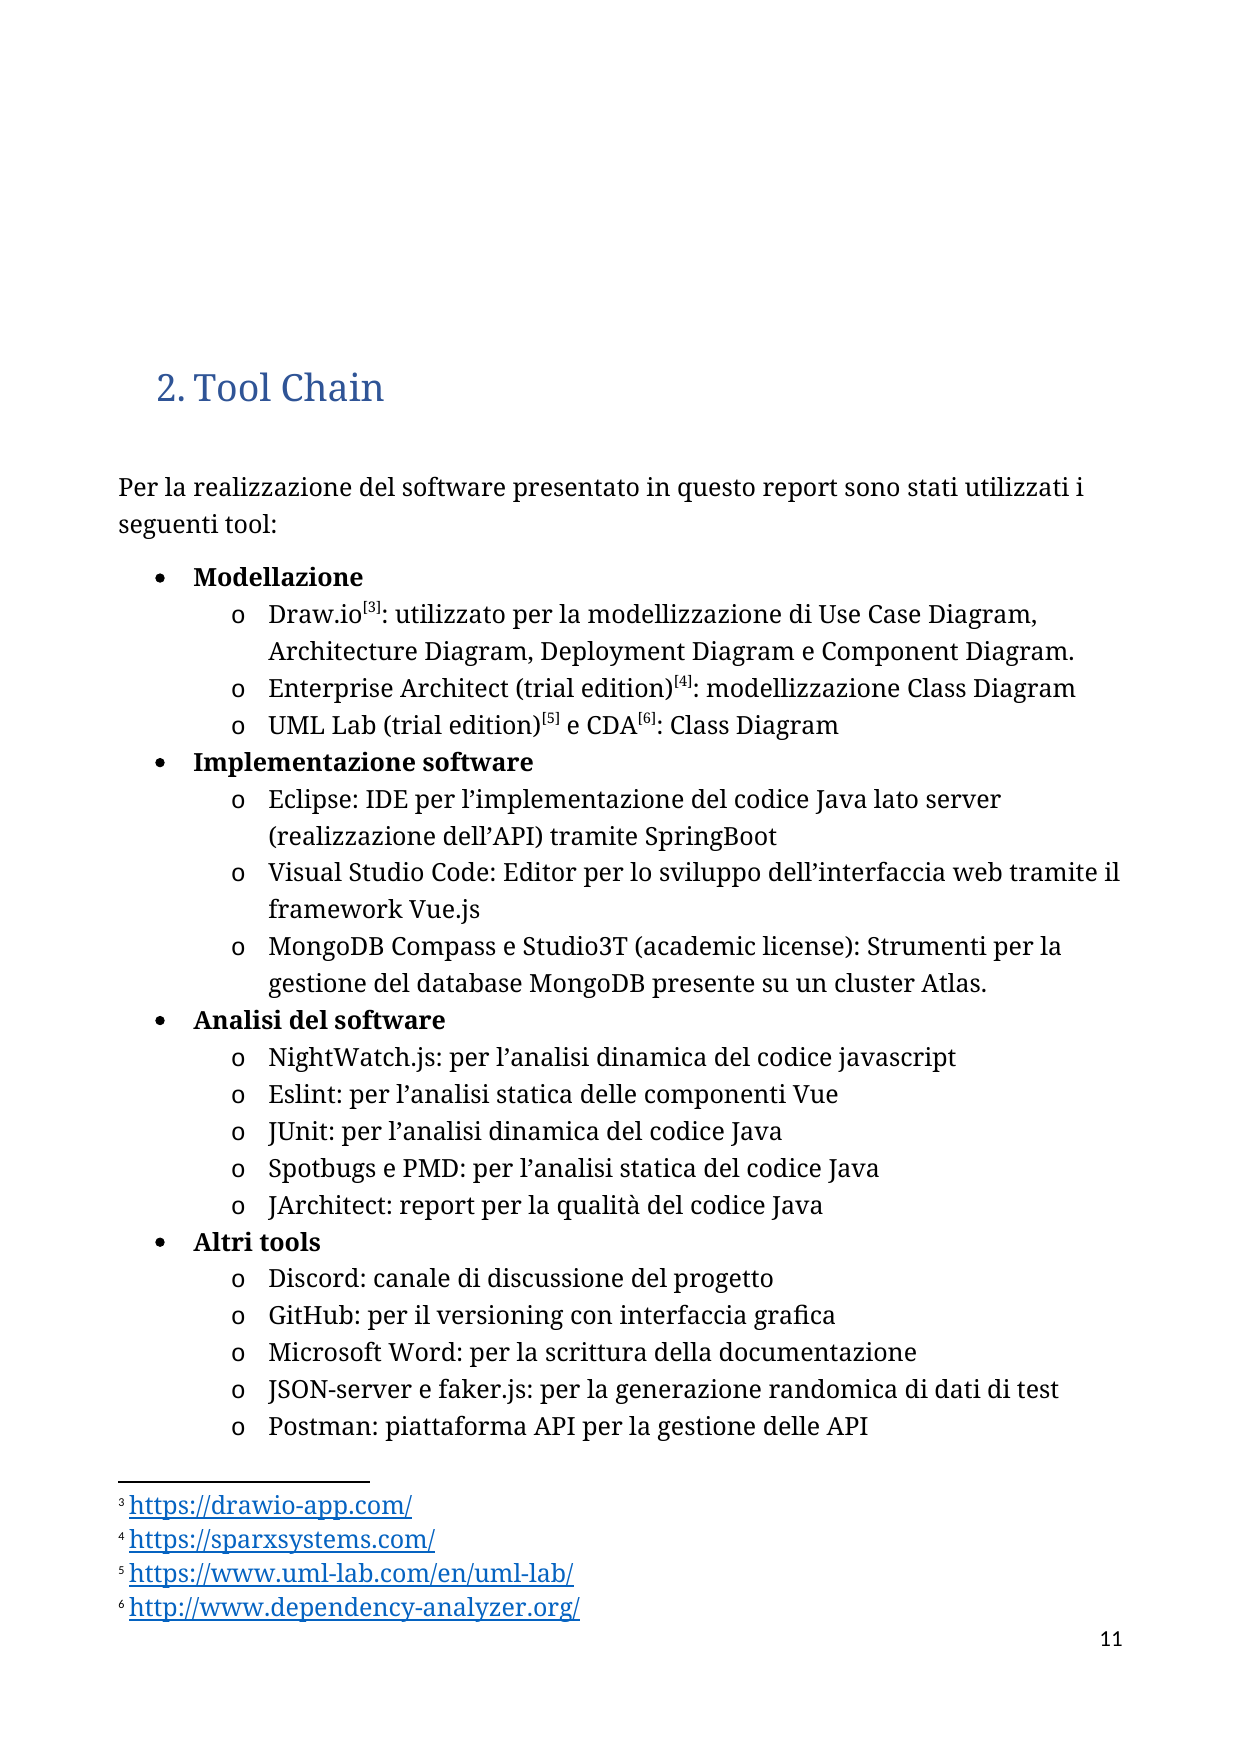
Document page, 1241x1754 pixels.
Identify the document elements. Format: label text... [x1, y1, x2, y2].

list NightWatch.js: per l’analisi dinamica del codice javascript [231, 1039, 1122, 1074]
list Implementazione software [156, 744, 1122, 779]
list Discord: canale di discussione del progetto [231, 1261, 1122, 1295]
list Visual Studio Code: Editor per lo sviluppo dell’interfaccia web tramite il framework Vue.js [231, 855, 1122, 926]
list Modellazione [156, 560, 1122, 594]
list Microsoft Word: per la scrittura della documentazione [231, 1335, 1122, 1369]
list GitHub: per il versioning con interfaccia grafica [231, 1298, 1122, 1332]
list Spotbugs e PMD: per l’analisi statica del codice Java [231, 1150, 1122, 1184]
subtitle Tool Chain [156, 361, 1122, 412]
list JUnit: per l’analisi dinamica del codice Java [231, 1113, 1122, 1148]
list MongoDB Compass e Studio3T (academic license): Strumenti per la gestione del database MongoDB presente su un cluster Atlas. [231, 929, 1122, 1000]
list UML Lab (trial edition)[] e CDA[]: Class Diagram [231, 708, 1122, 742]
list Enterprise Architect (trial edition)[]: modellizzazione Class Diagram [231, 671, 1122, 705]
list Postman: piattaforma API per la gestione delle API [231, 1409, 1122, 1443]
list JSON-server e faker.js: per la generazione randomica di dati di test [231, 1372, 1122, 1406]
list JArchitect: report per la qualità del codice Java [231, 1187, 1122, 1222]
list Eslint: per l’analisi statica delle componenti Vue [231, 1076, 1122, 1111]
list Analisi del software [156, 1003, 1122, 1037]
text Per la realizzazione del software presentato in questo report sono stati utilizzati i seguenti tool: [118, 470, 1122, 541]
list Draw.io[]: utilizzato per la modellizzazione di Use Case Diagram, Architecture Diagram, Deployment Diagram e Component Diagram. [231, 597, 1122, 668]
list Altri tools [156, 1224, 1122, 1258]
list Eclipse: IDE per l’implementazione del codice Java lato server (realizzazione dell’API) tramite SpringBoot [231, 781, 1122, 852]
